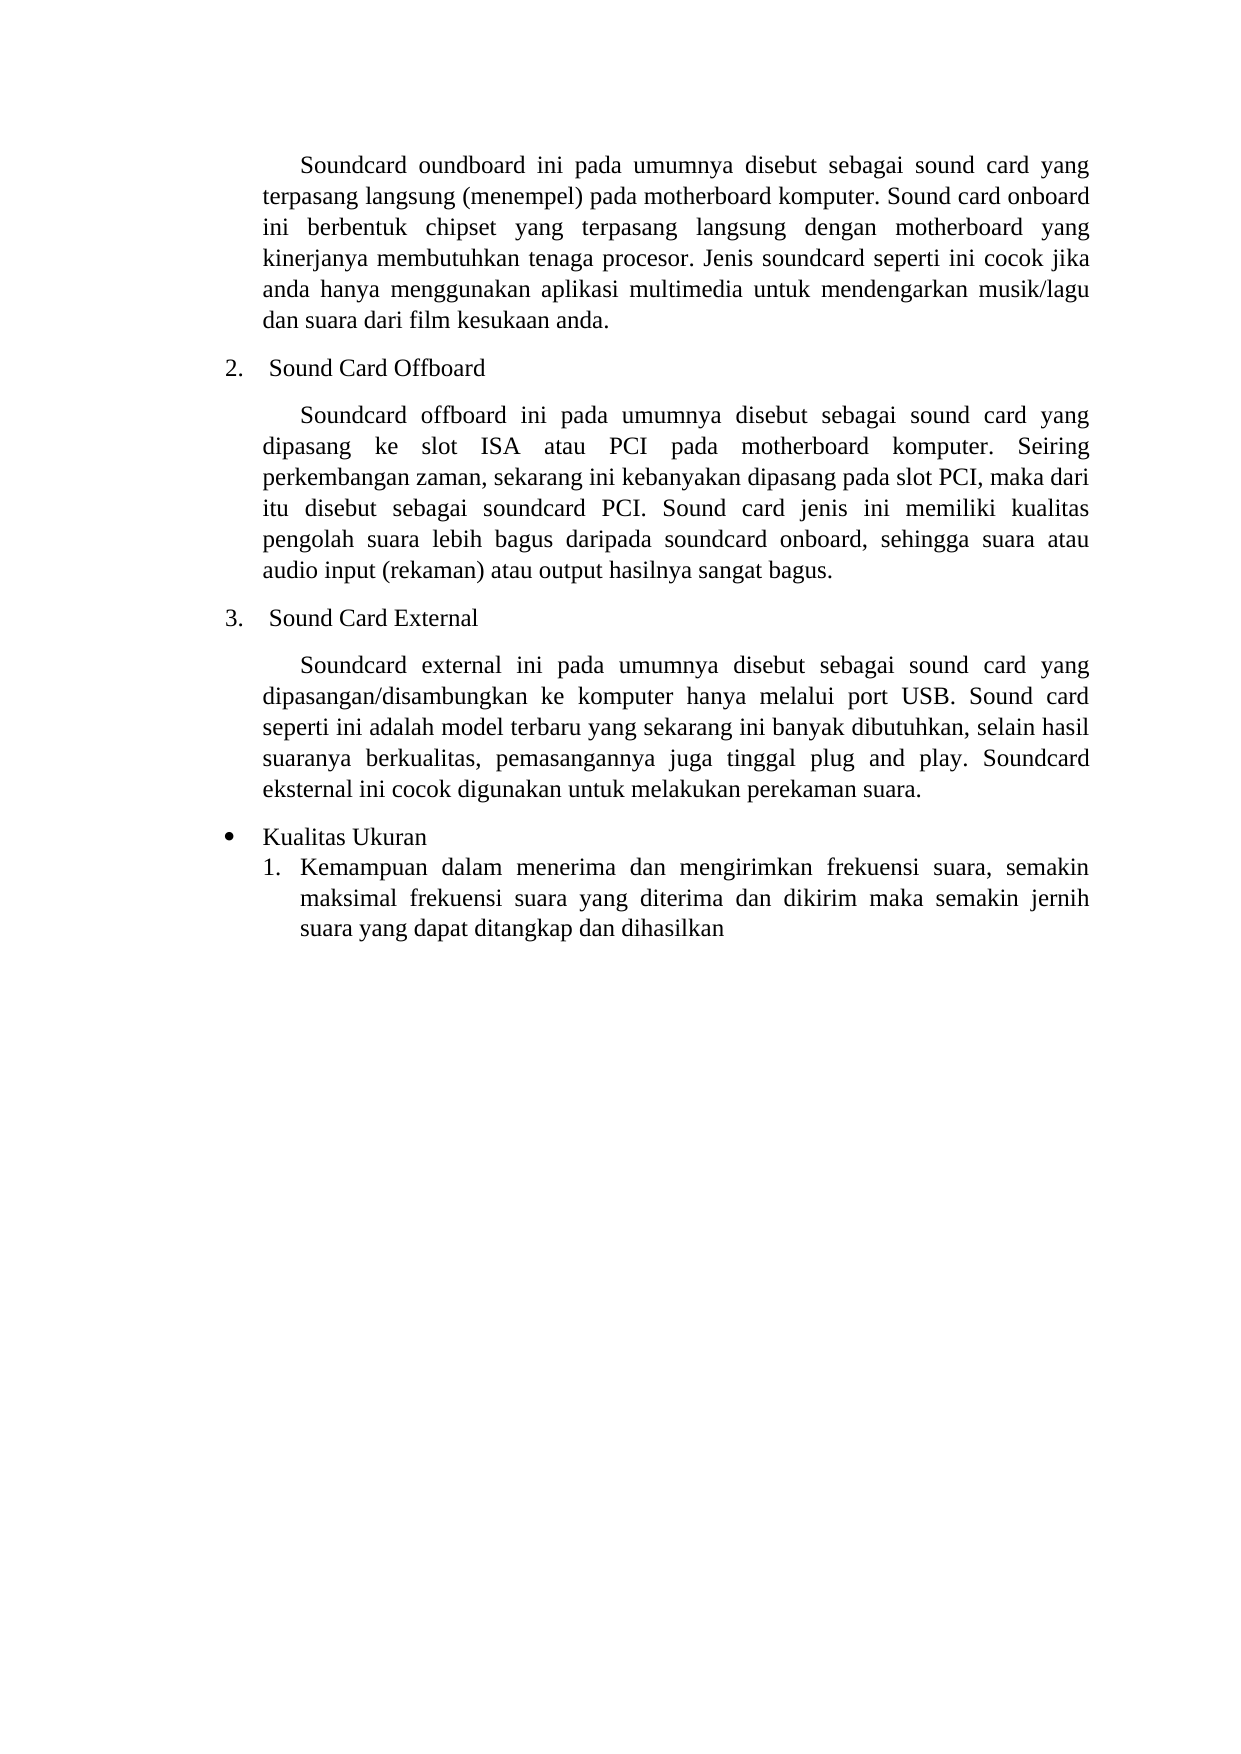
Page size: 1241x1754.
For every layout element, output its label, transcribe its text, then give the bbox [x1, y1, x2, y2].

list Sound Card Offboard [225, 353, 1090, 382]
list Kemampuan dalam menerima dan mengirimkan frekuensi suara, semakin maksimal frekuensi suara yang diterima dan dikirim maka semakin jernih suara yang dapat ditangkap dan dihasilkan [262, 852, 1090, 942]
list Kualitas Ukuran [225, 822, 1090, 851]
text Soundcard external ini pada umumnya disebut sebagai sound card yang dipasangan/disambungkan ke komputer hanya melalui port USB. Sound card seperti ini adalah model terbaru yang sekarang ini banyak dibutuhkan, selain hasil suaranya berkualitas, pemasangannya juga tinggal plug and play. Soundcard eksternal ini cocok digunakan untuk melakukan perekaman suara. [262, 650, 1090, 803]
text Soundcard offboard ini pada umumnya disebut sebagai sound card yang dipasang ke slot ISA atau PCI pada motherboard komputer. Seiring perkembangan zaman, sekarang ini kebanyakan dipasang pada slot PCI, maka dari itu disebut sebagai soundcard PCI. Sound card jenis ini memiliki kualitas pengolah suara lebih bagus daripada soundcard onboard, sehingga suara atau audio input (rekaman) atau output hasilnya sangat bagus. [262, 400, 1090, 584]
text Soundcard oundboard ini pada umumnya disebut sebagai sound card yang terpasang langsung (menempel) pada motherboard komputer. Sound card onboard ini berbentuk chipset yang terpasang langsung dengan motherboard yang kinerjanya membutuhkan tenaga procesor. Jenis soundcard seperti ini cocok jika anda hanya menggunakan aplikasi multimedia untuk mendengarkan musik/lagu dan suara dari film kesukaan anda. [262, 150, 1090, 334]
list Sound Card External [225, 603, 1090, 632]
